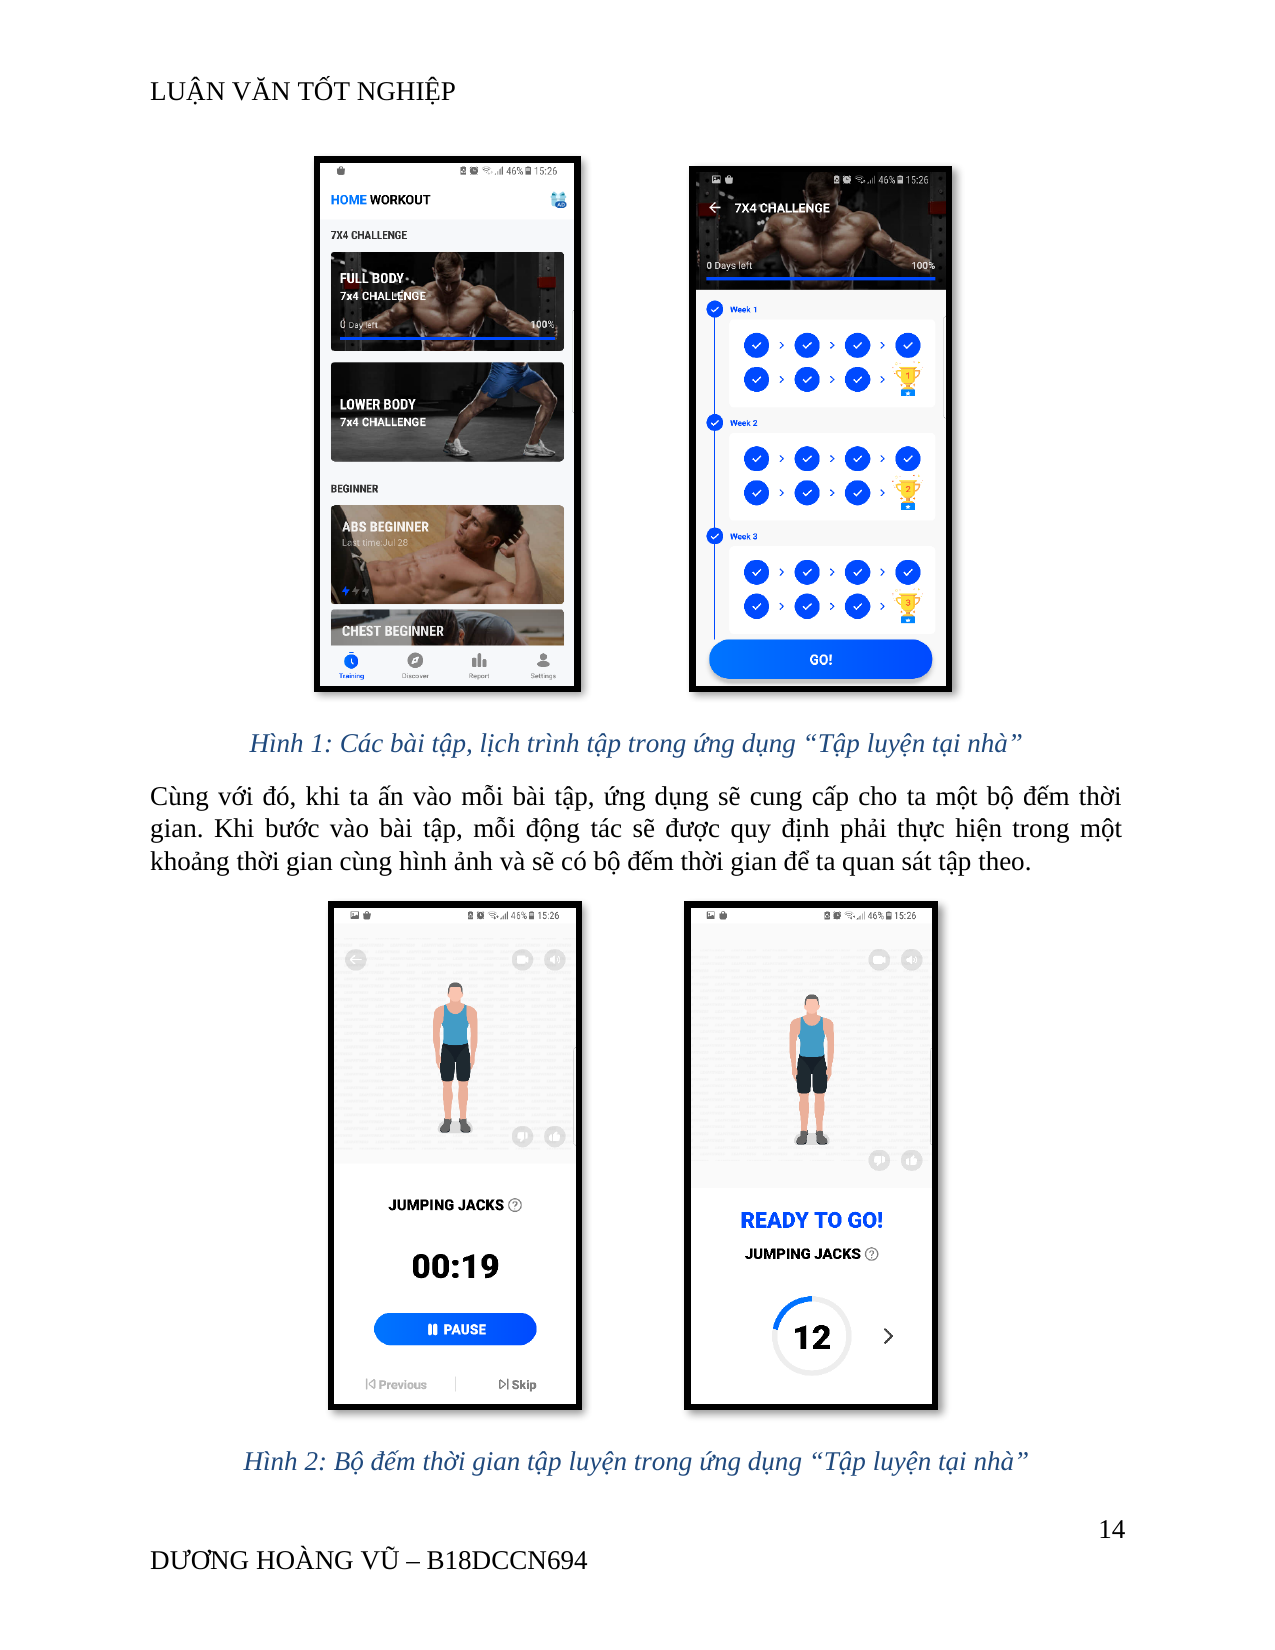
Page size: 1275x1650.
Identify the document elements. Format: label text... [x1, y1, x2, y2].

text Cùng với đó, khi ta ấn vào mỗi bài tập, ứng dụng sẽ cung cấp cho ta một bộ đếm thời gian. Khi bước vào bài tập, mỗi động tác sẽ được quy định phải thực hiện trong một khoảng thời gian cùng hình ảnh và sẽ có bộ đếm thời gian để ta quan sát tập theo. [150, 779, 1125, 877]
picture [696, 172, 946, 686]
picture [320, 163, 574, 686]
picture [691, 908, 932, 1404]
picture [334, 908, 576, 1404]
text Hình 2: Bộ đếm thời gian tập luyện trong ứng dụng “Tập luyện tại nhà” [150, 1445, 1125, 1476]
text Hình 1: Các bài tập, lịch trình tập trong ứng dụng “Tập luyện tại nhà” [150, 728, 1125, 759]
